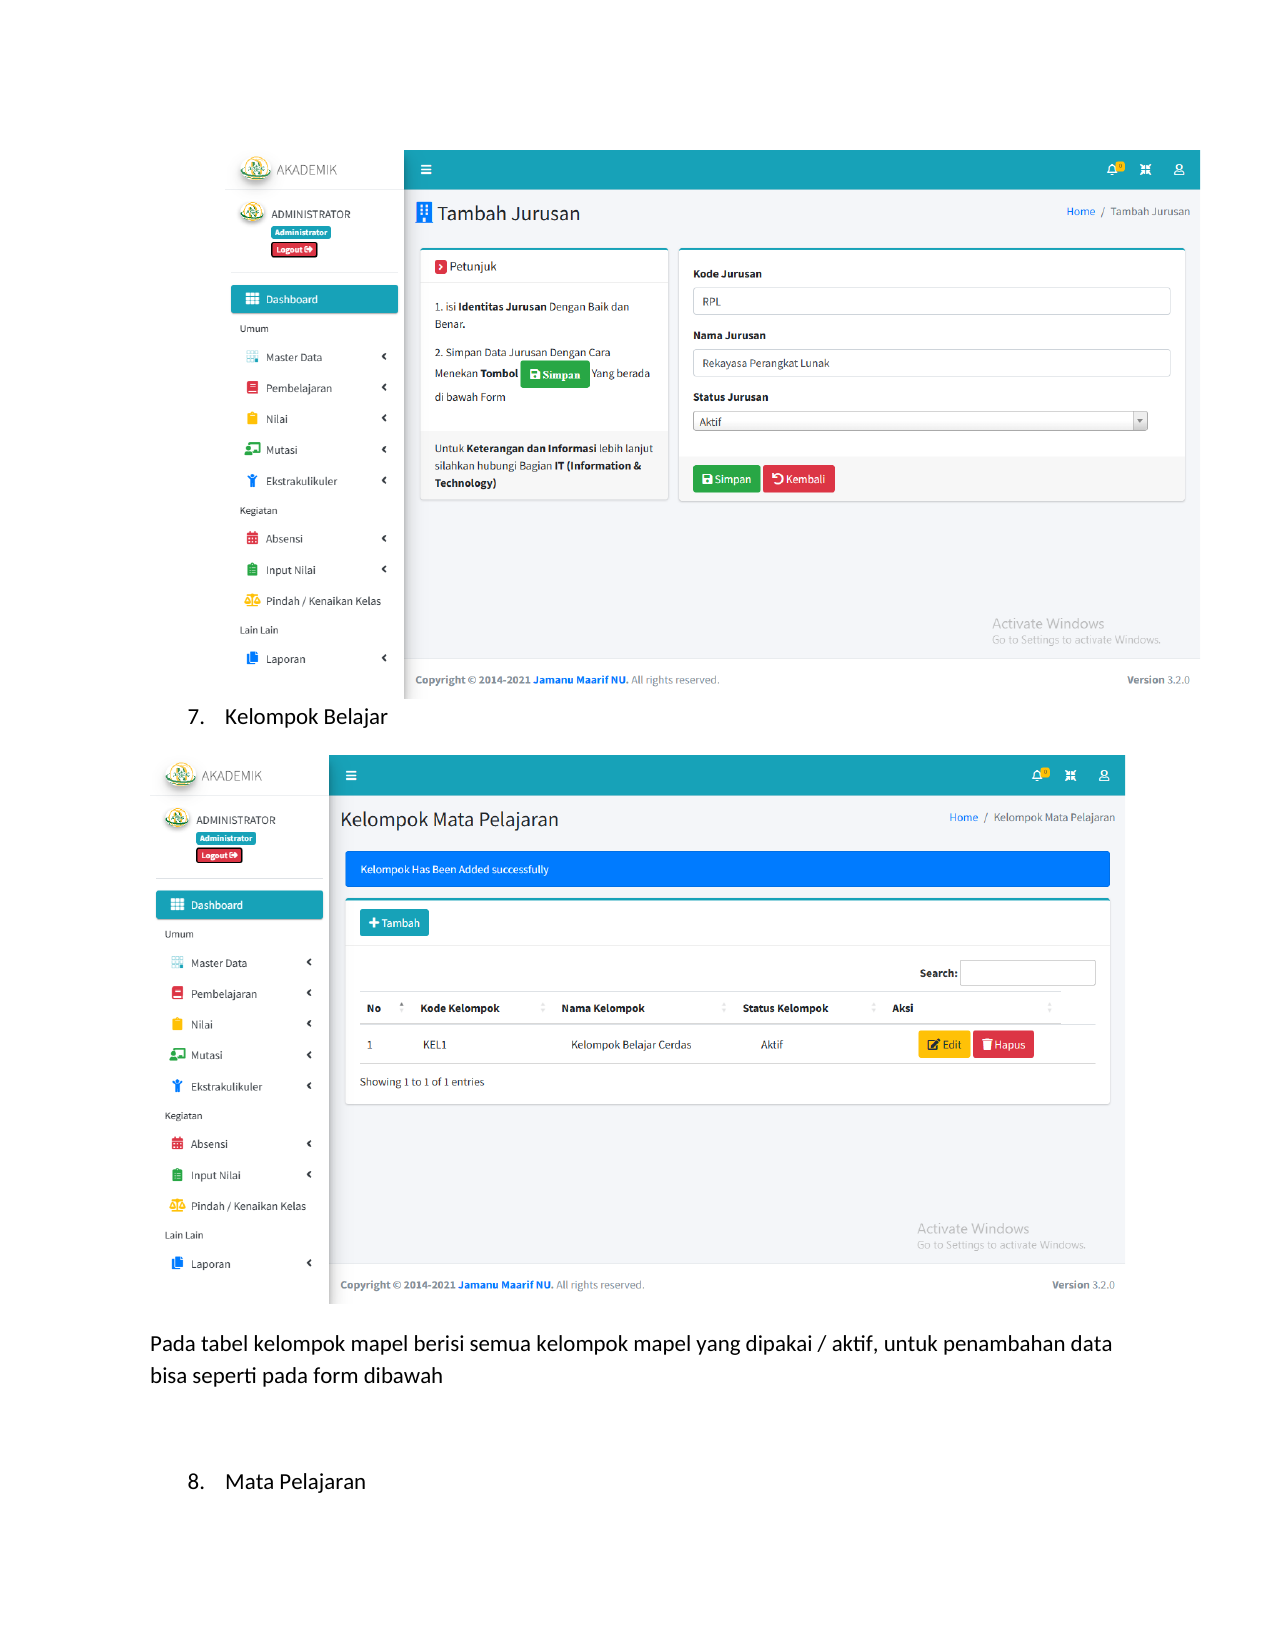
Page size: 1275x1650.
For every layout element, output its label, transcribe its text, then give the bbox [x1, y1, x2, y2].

list Kelompok Belajar [187, 702, 1125, 730]
picture [225, 150, 1200, 699]
text Pada tabel kelompok mapel berisi semua kelompok mapel yang dipakai / aktif, untuk penambahan data bisa seperti pada form dibawah [150, 1329, 1125, 1389]
list Mata Pelajaran [187, 1467, 1125, 1495]
picture [150, 755, 1125, 1304]
